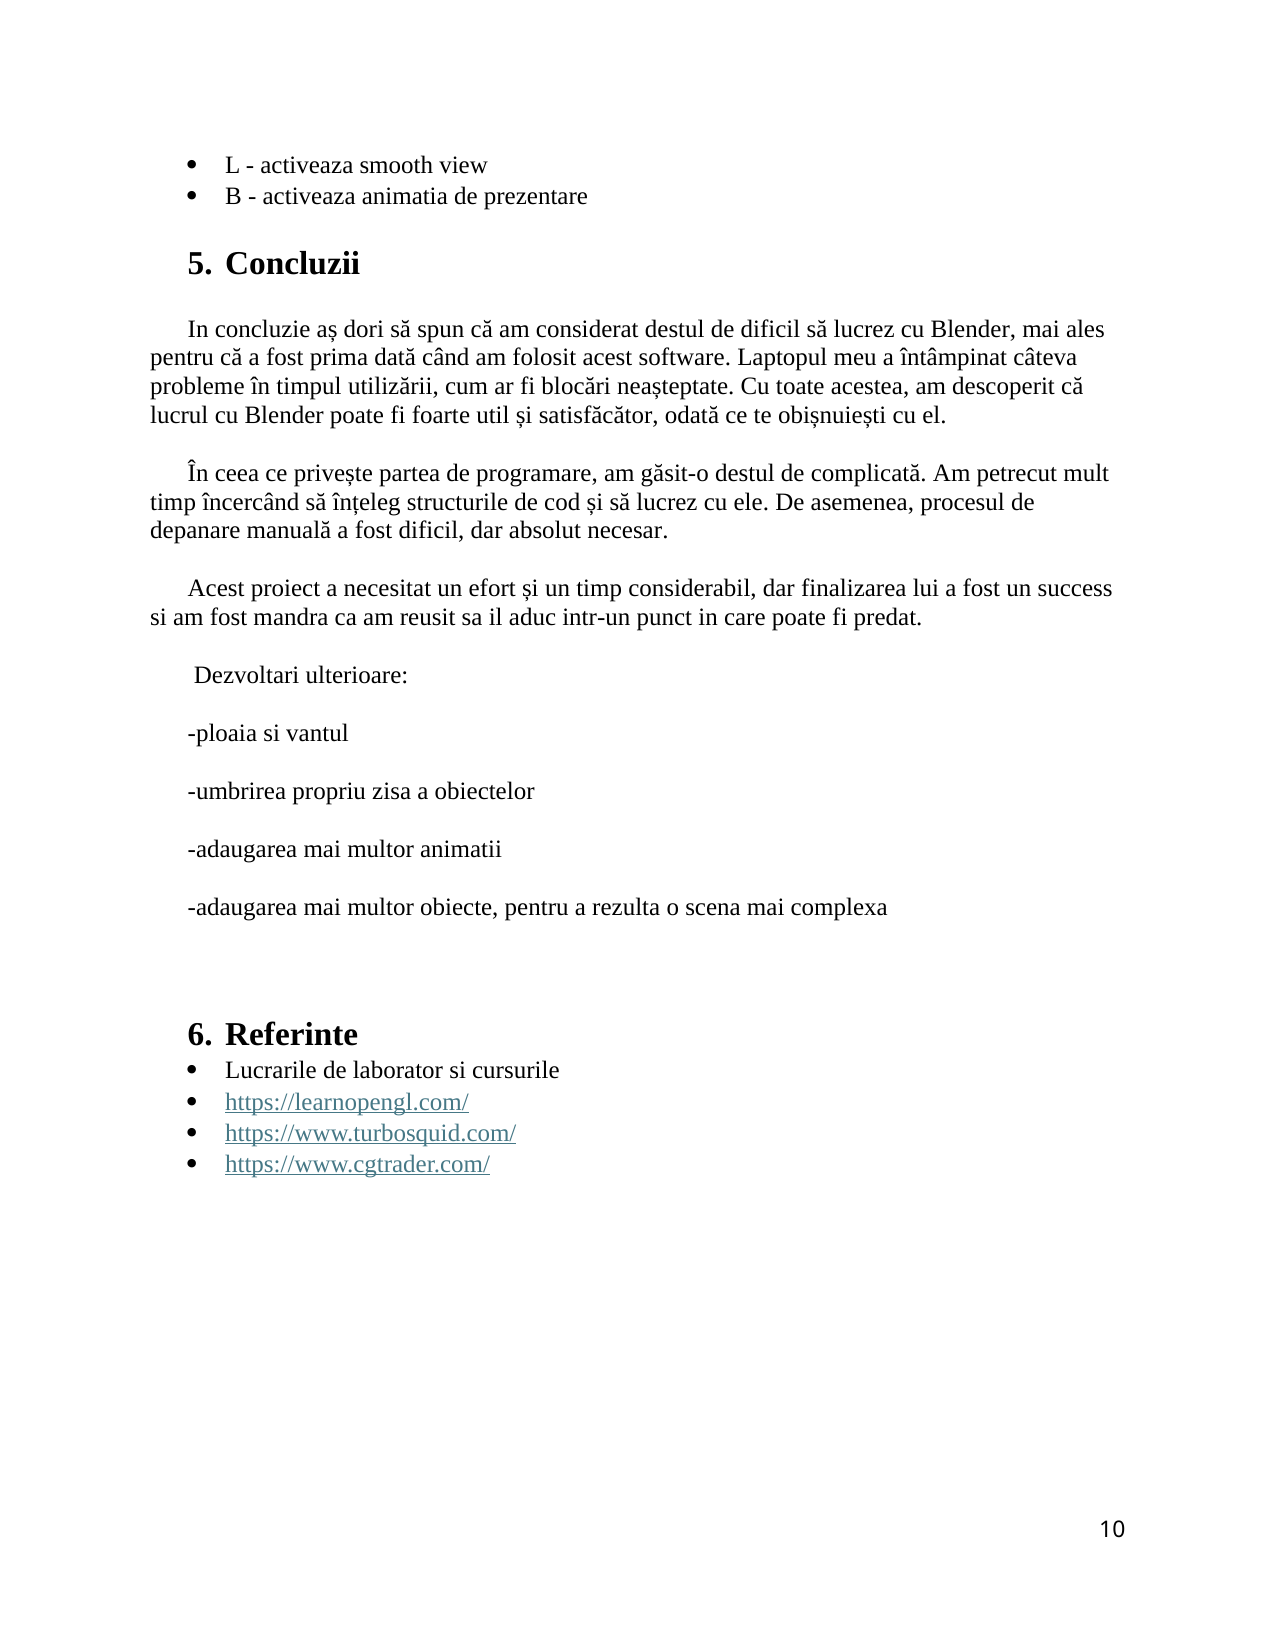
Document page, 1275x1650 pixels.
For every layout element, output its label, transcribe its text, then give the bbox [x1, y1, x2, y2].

list https://learnopengl.com/ [187, 1087, 1125, 1115]
list B - activeaza animatia de prezentare [187, 181, 1125, 210]
list https://www.turbosquid.com/ [187, 1118, 1125, 1146]
list Lucrarile de laborator si cursurile [187, 1056, 1125, 1084]
list Concluzii [187, 243, 1125, 281]
text Dezvoltari ulterioare: [150, 660, 1125, 689]
text -adaugarea mai multor animatii [150, 834, 1125, 862]
text În ceea ce privește partea de programare, am găsit-o destul de complicată. Am petrecut mult timp încercând să înțeleg structurile de cod și să lucrez cu ele. De asemenea, procesul de depanare manuală a fost dificil, dar absolut necesar. [150, 458, 1125, 544]
text -umbrirea propriu zisa a obiectelor [150, 776, 1125, 804]
list Referinte [187, 1014, 1125, 1053]
text -adaugarea mai multor obiecte, pentru a rezulta o scena mai complexa [150, 892, 1125, 920]
text Acest proiect a necesitat un efort și un timp considerabil, dar finalizarea lui a fost un success si am fost mandra ca am reusit sa il aduc intr-un punct in care poate fi predat. [150, 573, 1125, 631]
text -ploaia si vantul [150, 718, 1125, 747]
list https://www.cgtrader.com/ [187, 1149, 1125, 1177]
text In concluzie aș dori să spun că am considerat destul de dificil să lucrez cu Blender, mai ales pentru că a fost prima dată când am folosit acest software. Laptopul meu a întâmpinat câteva probleme în timpul utilizării, cum ar fi blocări neașteptate. Cu toate acestea, am descoperit că lucrul cu Blender poate fi foarte util și satisfăcător, odată ce te obișnuiești cu el. [150, 314, 1125, 429]
list L - activeaza smooth view [187, 150, 1125, 179]
